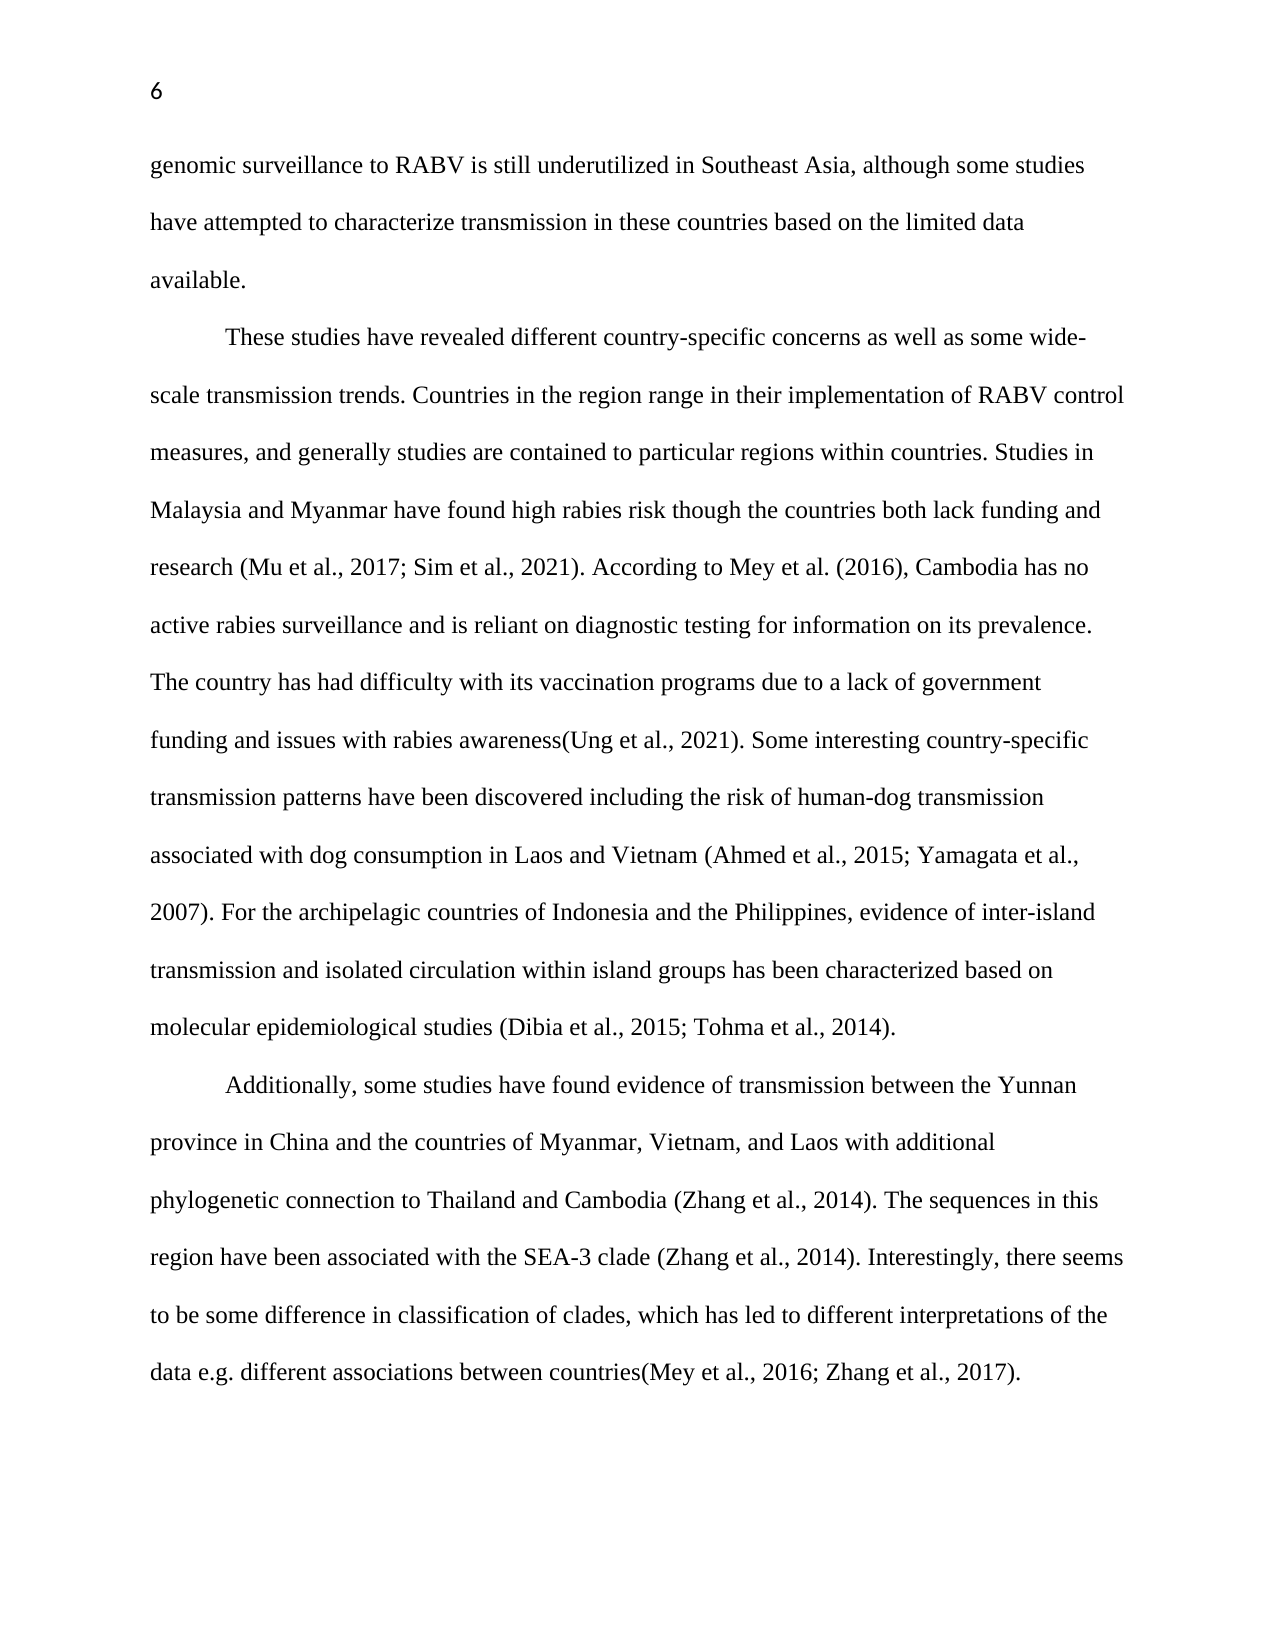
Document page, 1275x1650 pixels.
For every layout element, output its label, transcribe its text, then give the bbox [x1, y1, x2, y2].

text These studies have revealed different country-specific concerns as well as some wide-scale transmission trends. Countries in the region range in their implementation of RABV control measures, and generally studies are contained to particular regions within countries. Studies in Malaysia and Myanmar have found high rabies risk though the countries both lack funding and research (Mu et al., 2017; Sim et al., 2021). According to Mey et al. (2016), Cambodia has no active rabies surveillance and is reliant on diagnostic testing for information on its prevalence. The country has had difficulty with its vaccination programs due to a lack of government funding and issues with rabies awareness(Ung et al., 2021). Some interesting country-specific transmission patterns have been discovered including the risk of human-dog transmission associated with dog consumption in Laos and Vietnam (Ahmed et al., 2015; Yamagata et al., 2007). For the archipelagic countries of Indonesia and the Philippines, evidence of inter-island transmission and isolated circulation within island groups has been characterized based on molecular epidemiological studies (Dibia et al., 2015; Tohma et al., 2014). [150, 322, 1125, 1041]
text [150, 150, 1125, 294]
text Additionally, some studies have found evidence of transmission between the Yunnan province in China and the countries of Myanmar, Vietnam, and Laos with additional phylogenetic connection to Thailand and Cambodia (Zhang et al., 2014). The sequences in this region have been associated with the SEA-3 clade (Zhang et al., 2014). Interestingly, there seems to be some difference in classification of clades, which has led to different interpretations of the data e.g. different associations between countries(Mey et al., 2016; Zhang et al., 2017). [150, 1070, 1125, 1386]
